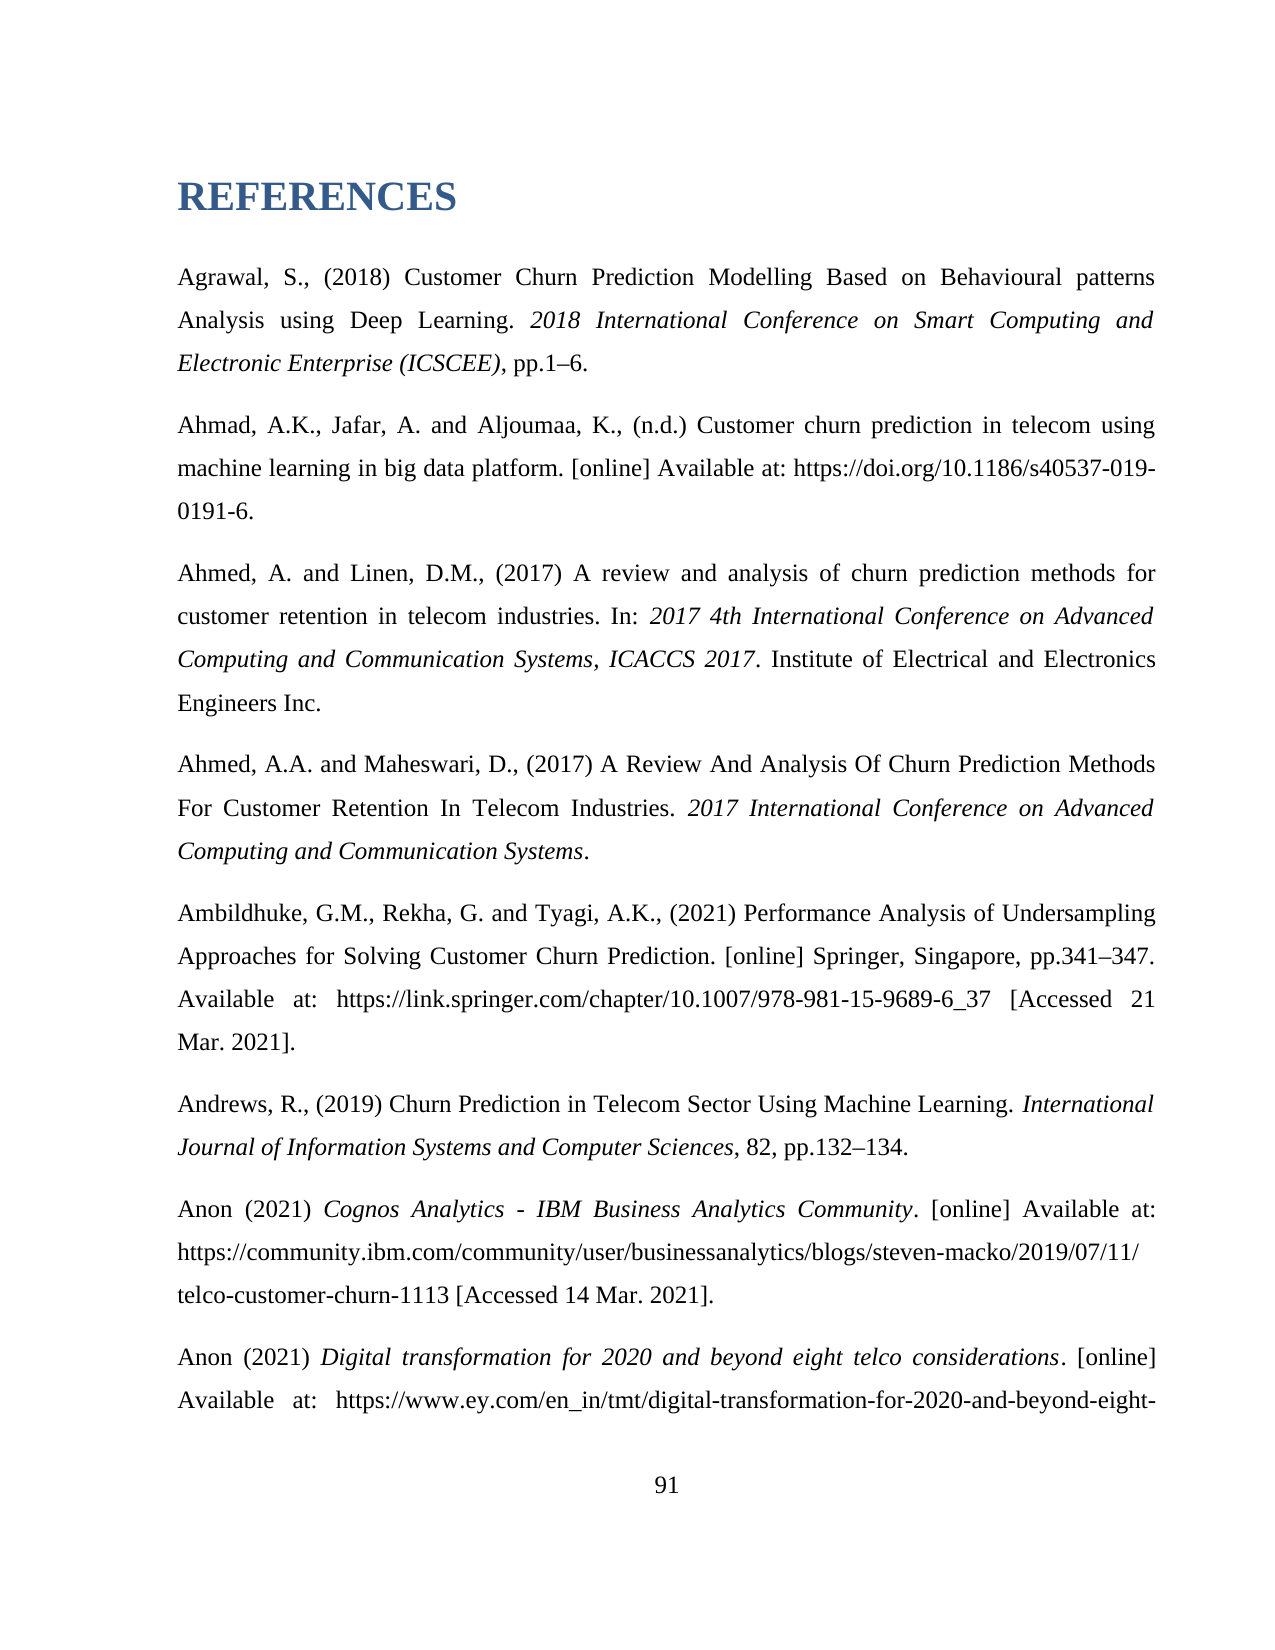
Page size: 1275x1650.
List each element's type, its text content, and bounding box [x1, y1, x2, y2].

text Agrawal, S., (2018) Customer Churn Prediction Modelling Based on Behavioural patterns Analysis using Deep Learning. 2018 International Conference on Smart Computing and Electronic Enterprise (ICSCEE), pp.1–6. [177, 262, 1156, 377]
text Ahmed, A.A. and Maheswari, D., (2017) A Review And Analysis Of Churn Prediction Methods For Customer Retention In Telecom Industries. 2017 International Conference on Advanced Computing and Communication Systems. [177, 749, 1156, 864]
text Ahmed, A. and Linen, D.M., (2017) A review and analysis of churn prediction methods for customer retention in telecom industries. In: 2017 4th International Conference on Advanced Computing and Communication Systems, ICACCS 2017. Institute of Electrical and Electronics Engineers Inc. [177, 558, 1156, 716]
subtitle REFERENCES [177, 171, 1156, 219]
text Ahmad, A.K., Jafar, A. and Aljoumaa, K., (n.d.) Customer churn prediction in telecom using machine learning in big data platform. [online] Available at: https://doi.org/10.1186/s40537-019-0191-6. [177, 410, 1156, 525]
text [177, 1342, 1156, 1414]
text Andrews, R., (2019) Churn Prediction in Telecom Sector Using Machine Learning. International Journal of Information Systems and Computer Sciences, 82, pp.132–134. [177, 1089, 1156, 1161]
text Ambildhuke, G.M., Rekha, G. and Tyagi, A.K., (2021) Performance Analysis of Undersampling Approaches for Solving Customer Churn Prediction. [online] Springer, Singapore, pp.341–347. Available at: https://link.springer.com/chapter/10.1007/978-981-15-9689-6_37 [Accessed 21 Mar. 2021]. [177, 898, 1156, 1056]
text Anon (2021) Cognos Analytics - IBM Business Analytics Community. [online] Available at: https://community.ibm.com/community/user/businessanalytics/blogs/steven-macko/2019/07/11/telco-customer-churn-1113 [Accessed 14 Mar. 2021]. [177, 1194, 1156, 1309]
